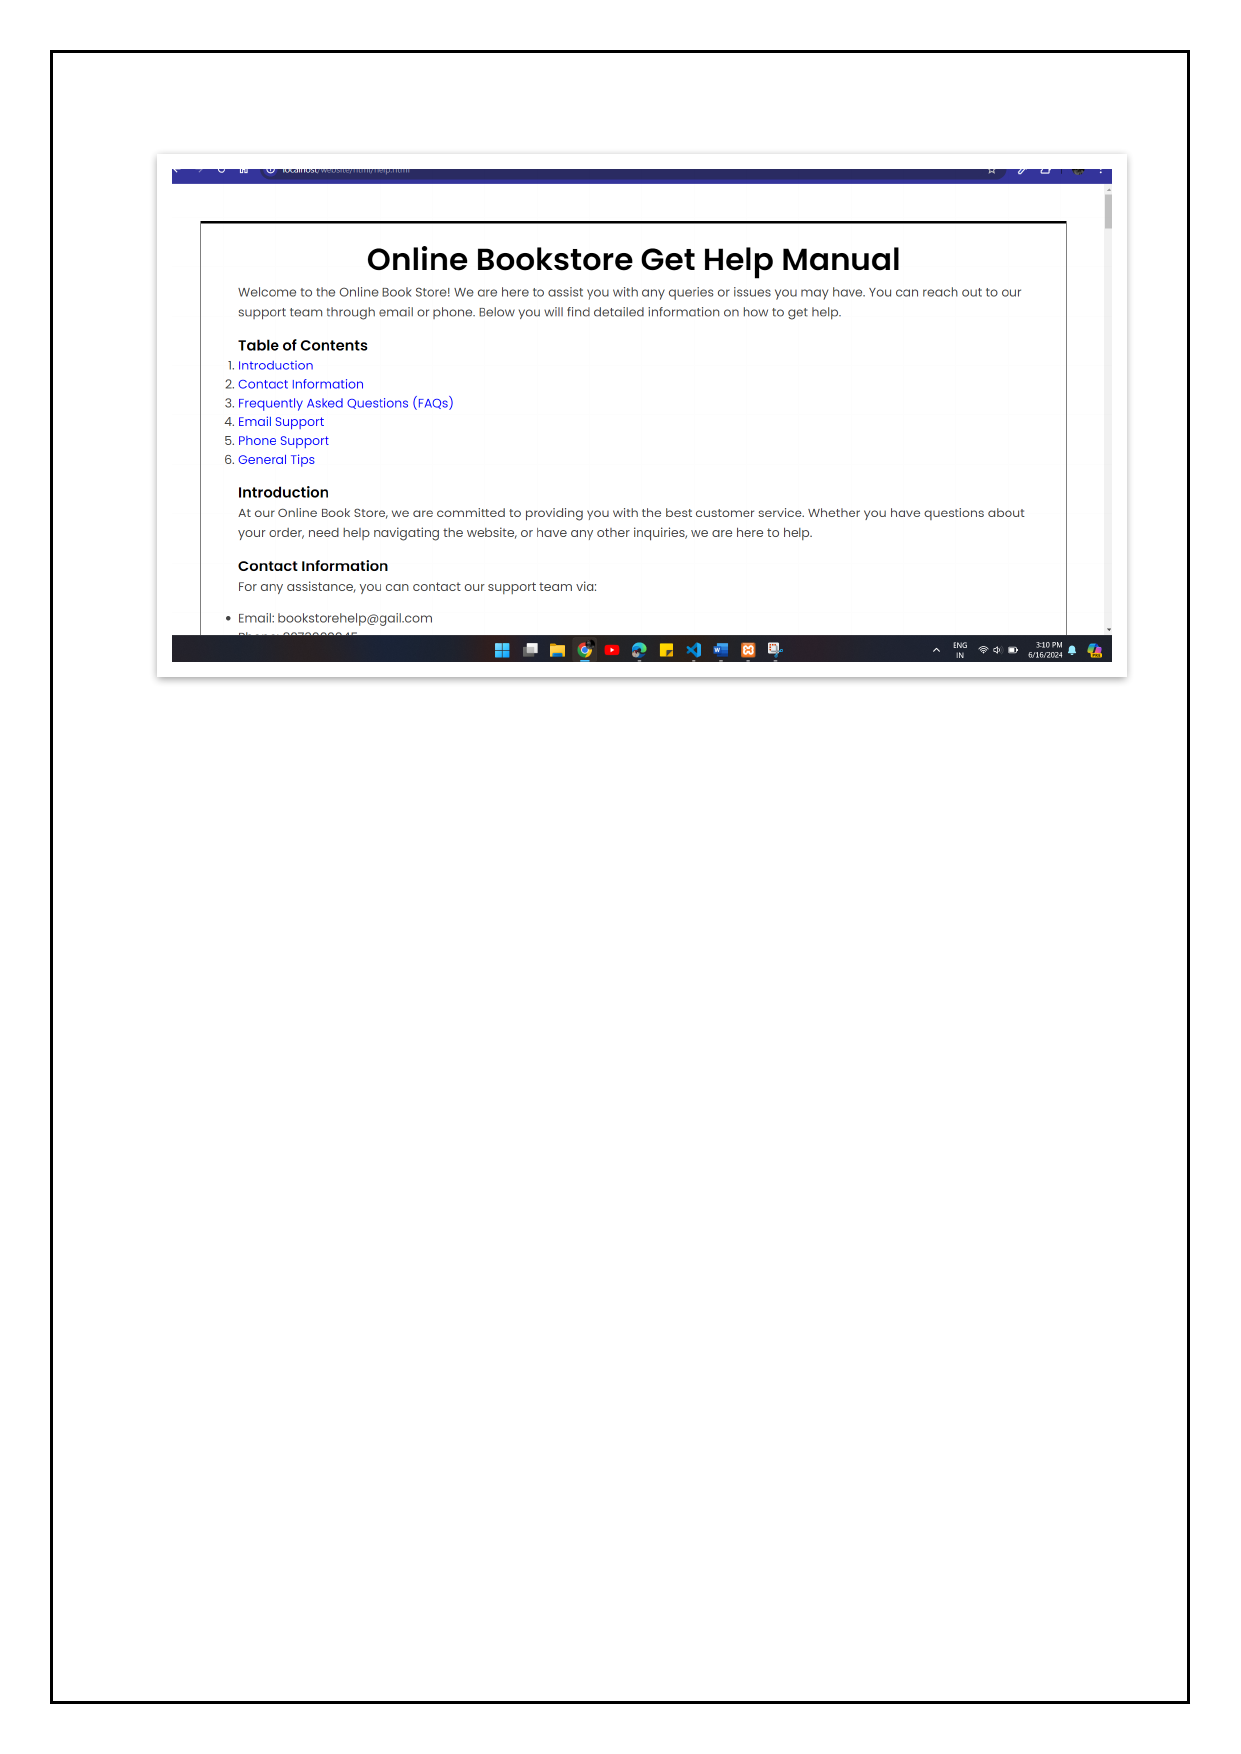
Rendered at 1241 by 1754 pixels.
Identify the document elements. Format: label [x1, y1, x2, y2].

picture [172, 169, 1112, 662]
